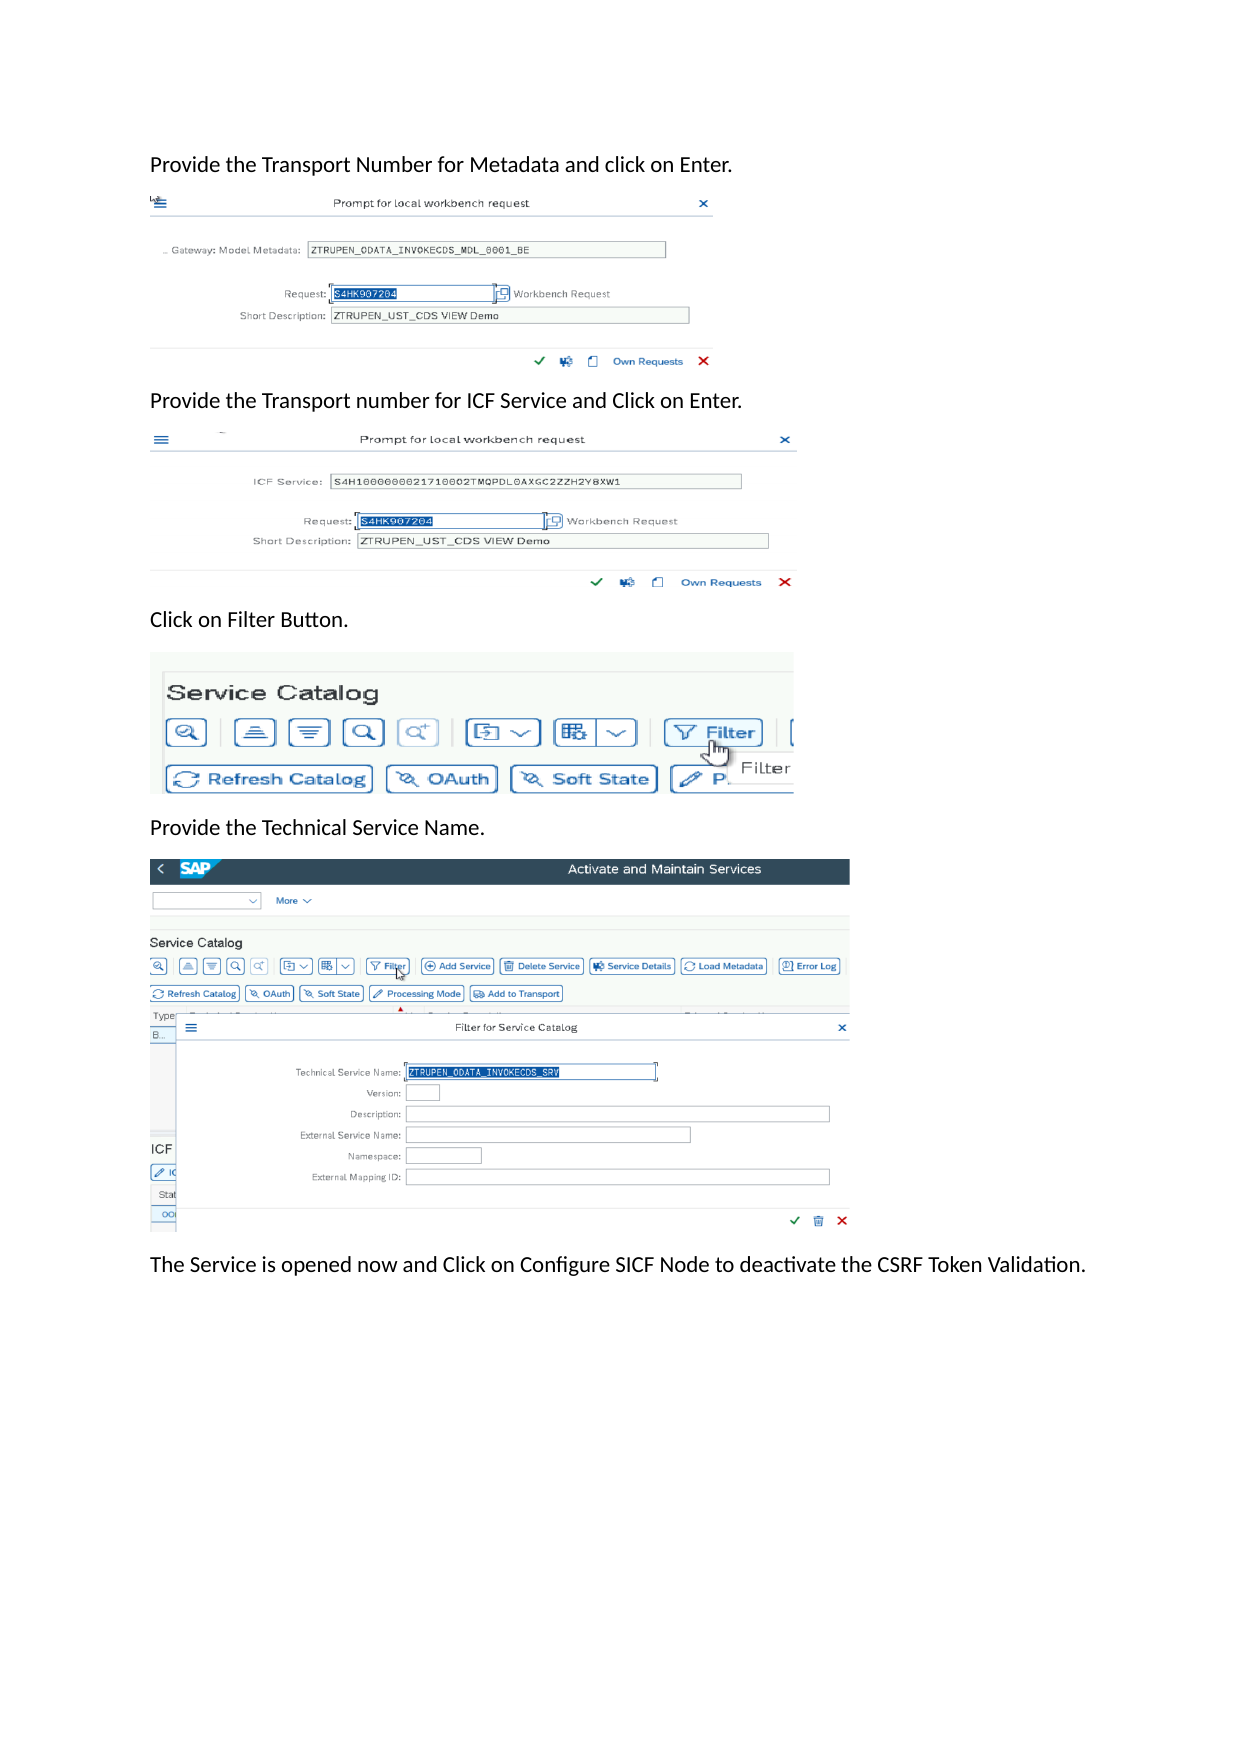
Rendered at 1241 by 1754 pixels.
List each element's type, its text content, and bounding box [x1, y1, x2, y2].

picture [150, 196, 713, 367]
text Provide the Transport Number for Metadata and click on Enter. [150, 150, 1090, 178]
text The Service is opened now and Click on Configure SICF Node to deactivate the CSRF Token Validation. [150, 1250, 1090, 1278]
picture [150, 652, 794, 794]
text Provide the Transport number for ICF Service and Click on Enter. [150, 386, 1090, 414]
text Provide the Technical Service Name. [150, 813, 1090, 841]
picture [150, 432, 797, 587]
picture [150, 859, 850, 1232]
text Click on Filter Button. [150, 605, 1090, 633]
